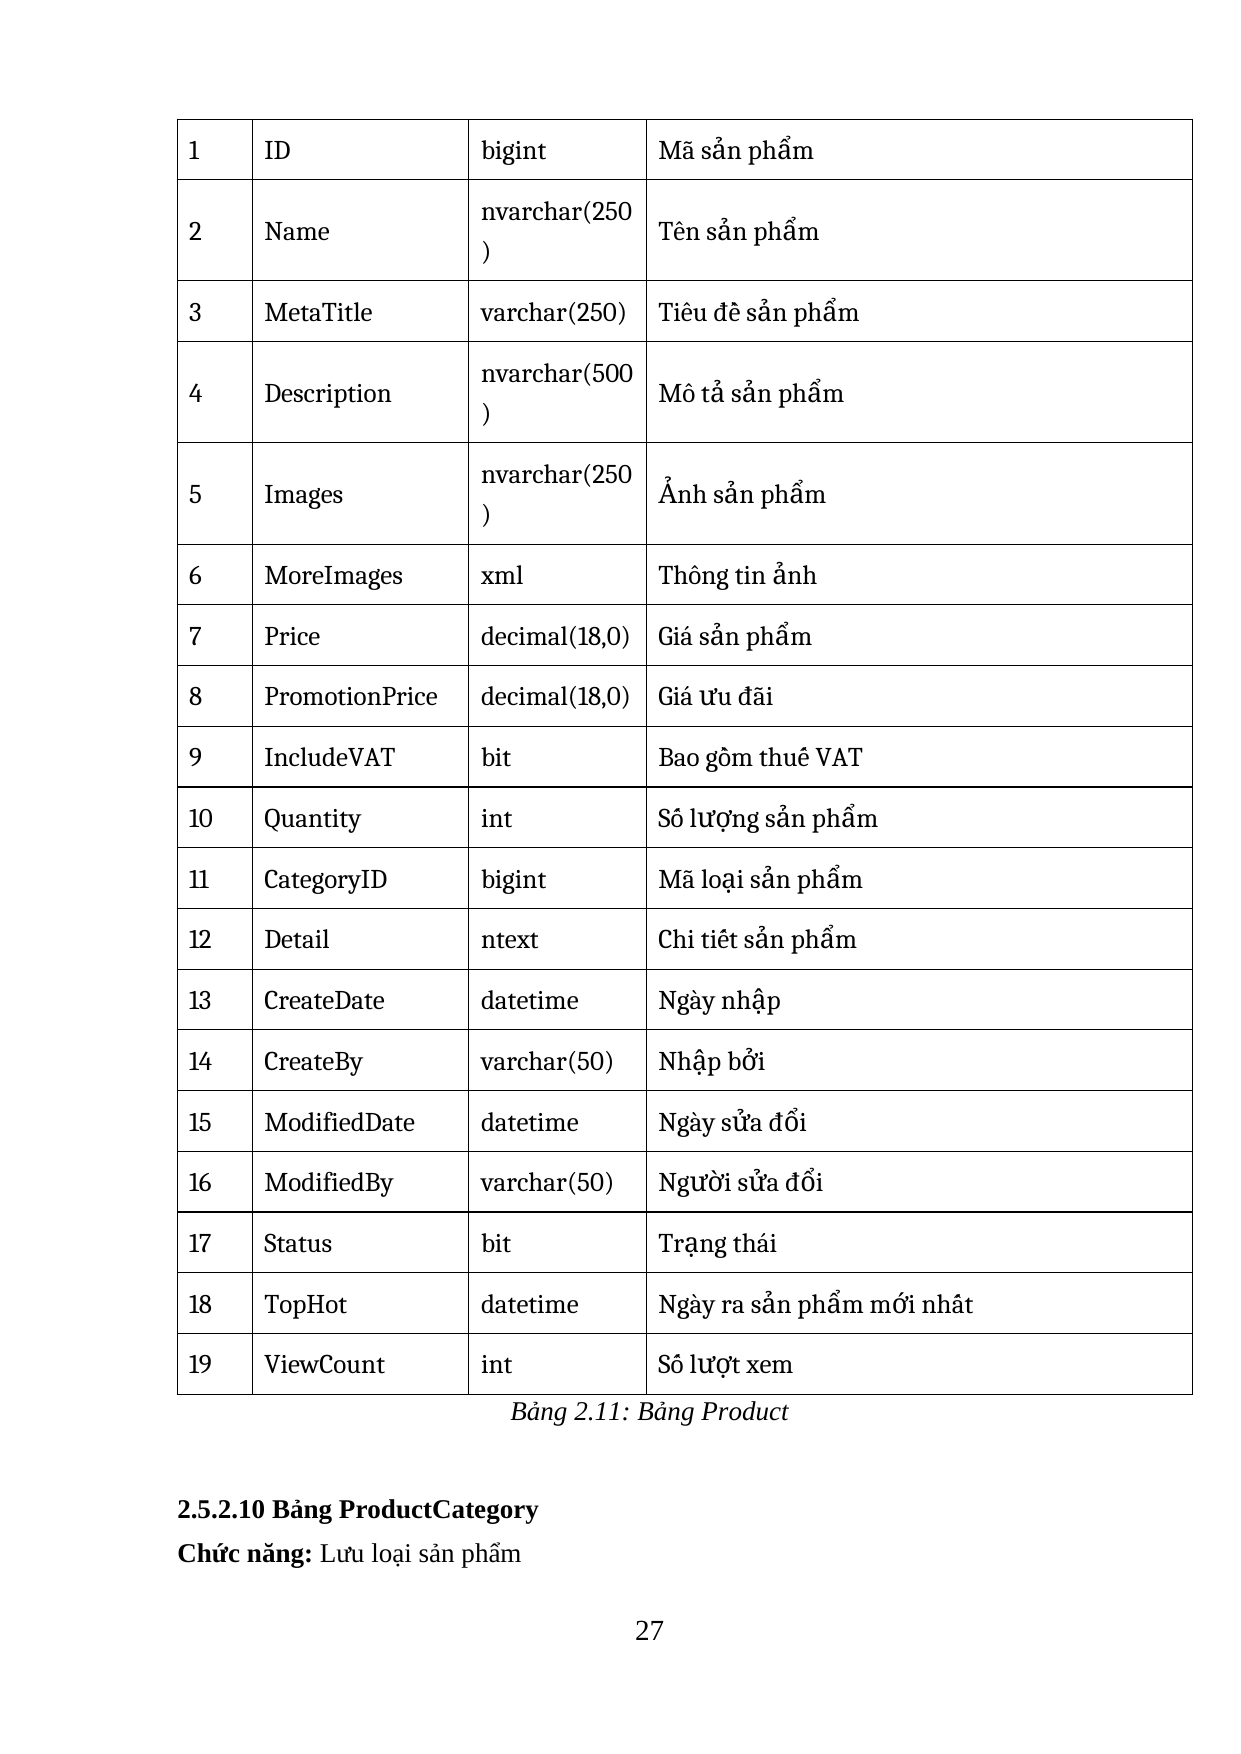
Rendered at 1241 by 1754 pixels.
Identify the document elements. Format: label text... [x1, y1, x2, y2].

table_cell varchar(50) [469, 1030, 646, 1090]
table_cell nvarchar(250) [469, 443, 646, 543]
table_cell Số lượng sản phẩm [647, 788, 1192, 847]
table_cell Status [253, 1213, 468, 1272]
text 2.5.2.10 Bảng ProductCategory [177, 1494, 1122, 1525]
table_cell 18 [178, 1273, 252, 1333]
table_cell Detail [253, 909, 468, 968]
table_cell Trạng thái [647, 1213, 1192, 1272]
table_cell bit [469, 1213, 646, 1272]
table_cell ntext [469, 909, 646, 968]
table_cell datetime [469, 970, 646, 1029]
table_cell Ảnh sản phẩm [647, 443, 1192, 543]
table_cell Giá sản phẩm [647, 605, 1192, 665]
table_cell ModifiedDate [253, 1091, 468, 1151]
table_cell bit [469, 727, 646, 786]
table_cell varchar(50) [469, 1152, 646, 1211]
table_cell CreateBy [253, 1030, 468, 1090]
table_cell decimal(18,0) [469, 605, 646, 665]
table_cell int [469, 788, 646, 847]
table_cell Quantity [253, 788, 468, 847]
table_cell ID [253, 120, 468, 179]
table_cell MetaTitle [253, 281, 468, 341]
table_cell Số lượt xem [647, 1334, 1192, 1394]
table_cell 15 [178, 1091, 252, 1151]
table_cell Name [253, 180, 468, 280]
table_cell Nhập bởi [647, 1030, 1192, 1090]
table_cell Giá ưu đãi [647, 666, 1192, 726]
text Chức năng: Lưu loại sản phẩm [177, 1537, 1122, 1568]
table_cell Ngày sửa đổi [647, 1091, 1192, 1151]
table_cell Bao gồm thuế VAT [647, 727, 1192, 786]
table_cell 16 [178, 1152, 252, 1211]
table_cell Thông tin ảnh [647, 545, 1192, 604]
table_cell 3 [178, 281, 252, 341]
table_cell ViewCount [253, 1334, 468, 1394]
table_cell 1 [178, 120, 252, 179]
table_cell 4 [178, 342, 252, 442]
table_cell nvarchar(500) [469, 342, 646, 442]
table_cell bigint [469, 848, 646, 908]
table_cell 12 [178, 909, 252, 968]
table_cell Ngày ra sản phẩm mới nhất [647, 1273, 1192, 1333]
table_cell ModifiedBy [253, 1152, 468, 1211]
table_cell decimal(18,0) [469, 666, 646, 726]
table_cell 5 [178, 443, 252, 543]
table_cell CreateDate [253, 970, 468, 1029]
table_cell xml [469, 545, 646, 604]
table_cell int [469, 1334, 646, 1394]
table_cell 19 [178, 1334, 252, 1394]
table_cell bigint [469, 120, 646, 179]
table_cell Images [253, 443, 468, 543]
table_cell IncludeVAT [253, 727, 468, 786]
table_cell 17 [178, 1213, 252, 1272]
table_cell Chi tiết sản phẩm [647, 909, 1192, 968]
table_cell Ngày nhập [647, 970, 1192, 1029]
table_cell Người sửa đổi [647, 1152, 1192, 1211]
table_cell 7 [178, 605, 252, 665]
table_cell 13 [178, 970, 252, 1029]
table_cell Mã sản phẩm [647, 120, 1192, 179]
table_cell 11 [178, 848, 252, 908]
table_cell 10 [178, 788, 252, 847]
table_cell Description [253, 342, 468, 442]
table_cell MoreImages [253, 545, 468, 604]
table_cell 8 [178, 666, 252, 726]
table_cell Mã loại sản phẩm [647, 848, 1192, 908]
table_cell 2 [178, 180, 252, 280]
table_cell Tiêu đề sản phẩm [647, 281, 1192, 341]
table_cell TopHot [253, 1273, 468, 1333]
table_cell datetime [469, 1091, 646, 1151]
table_cell Tên sản phẩm [647, 180, 1192, 280]
table_cell 14 [178, 1030, 252, 1090]
table_cell Mô tả sản phẩm [647, 342, 1192, 442]
table_cell datetime [469, 1273, 646, 1333]
table_cell PromotionPrice [253, 666, 468, 726]
table_cell nvarchar(250) [469, 180, 646, 280]
table_cell 9 [178, 727, 252, 786]
table_cell CategoryID [253, 848, 468, 908]
table_cell 6 [178, 545, 252, 604]
text Bảng 2.11: Bảng Product [177, 1395, 1122, 1426]
table_cell Price [253, 605, 468, 665]
table_cell varchar(250) [469, 281, 646, 341]
